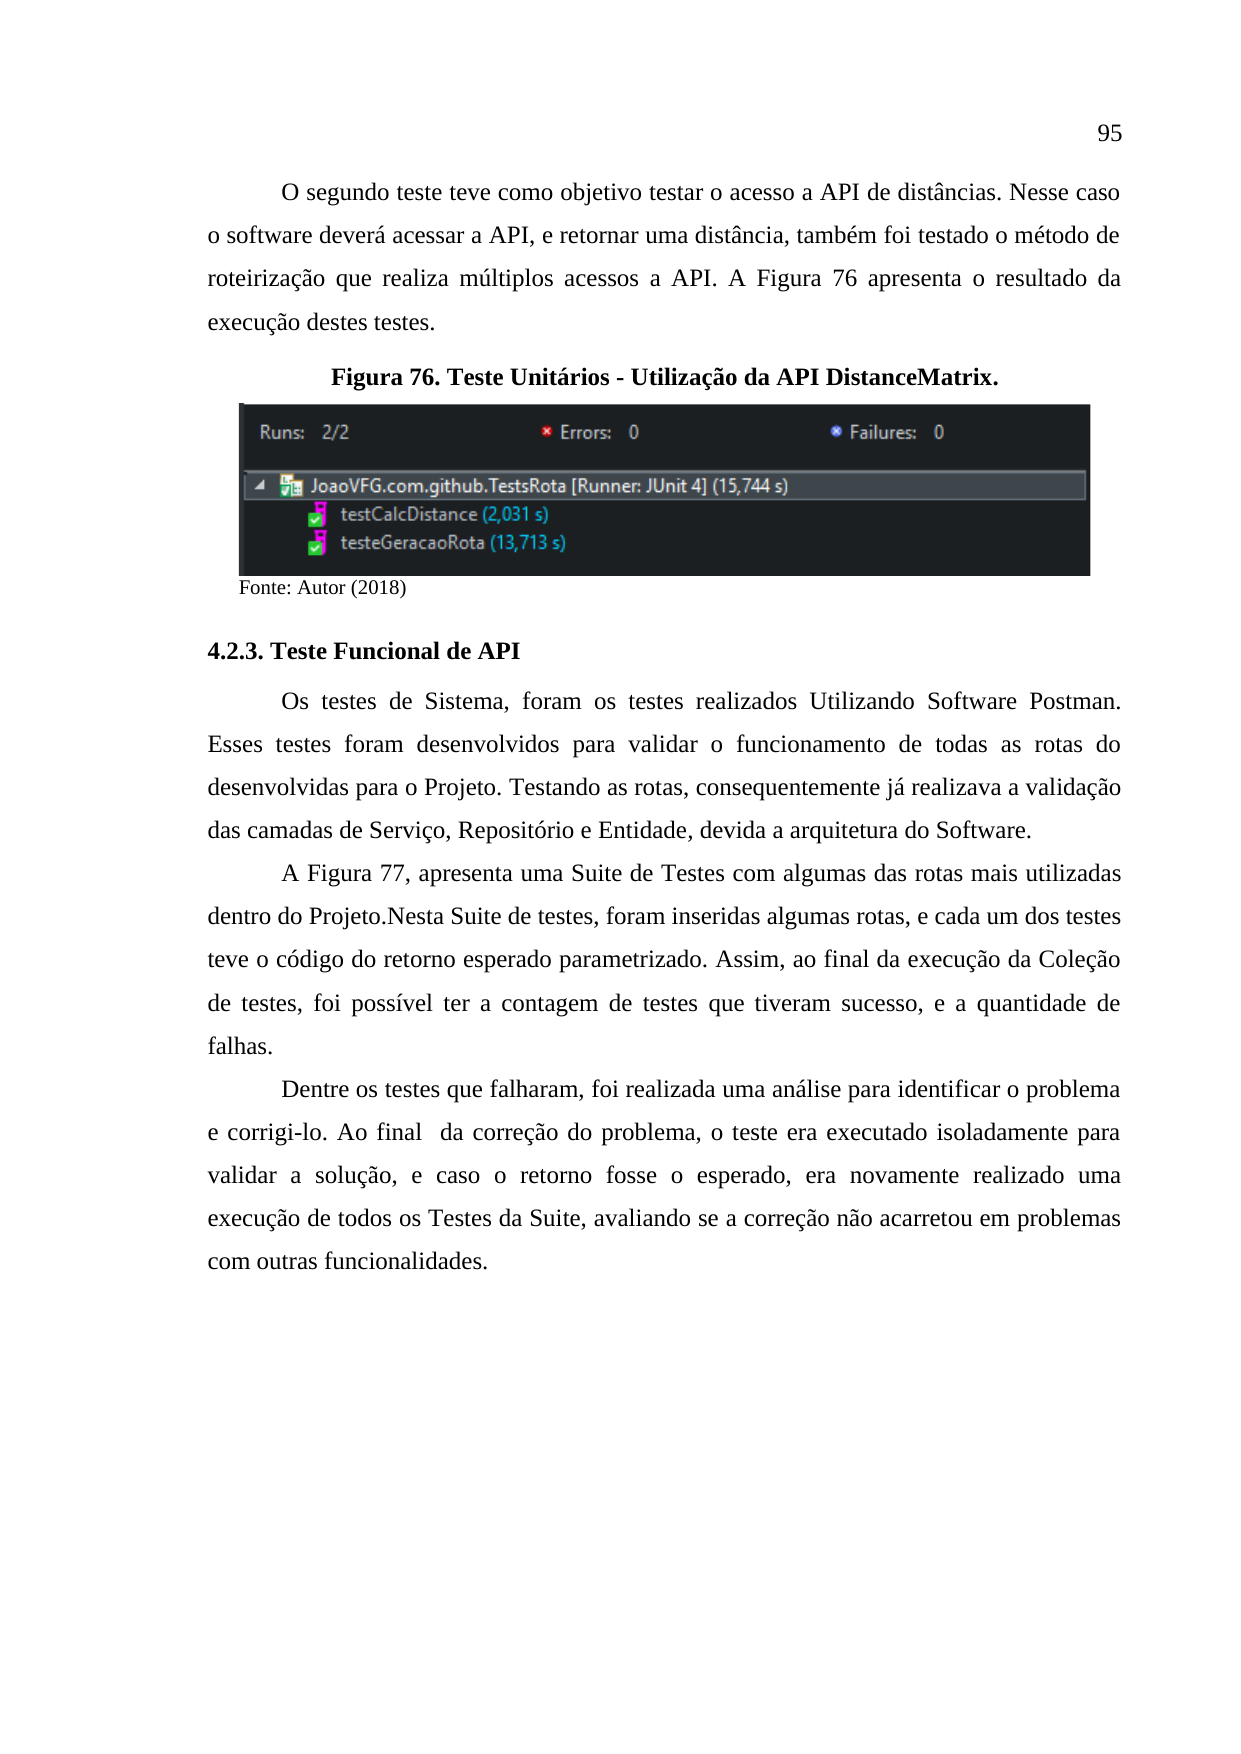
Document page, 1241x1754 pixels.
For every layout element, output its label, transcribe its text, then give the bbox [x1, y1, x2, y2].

text Figura 76. Teste Unitários - Utilização da API DistanceMatrix. [207, 362, 1122, 391]
subtitle Teste Funcional de API [207, 636, 1122, 665]
text A Figura 77, apresenta uma Suite de Testes com algumas das rotas mais utilizadas dentro do Projeto.Nesta Suite de testes, foram inseridas algumas rotas, e cada um dos testes teve o código do retorno esperado parametrizado. Assim, ao final da execução da Coleção de testes, foi possível ter a contagem de testes que tiveram sucesso, e a quantidade de falhas. [207, 858, 1122, 1059]
text O segundo teste teve como objetivo testar o acesso a API de distâncias. Nesse caso o software deverá acessar a API, e retornar uma distância, também foi testado o método de roteirização que realiza múltiplos acessos a API. A Figura 76 apresenta o resultado da execução destes testes. [207, 177, 1122, 335]
picture [238, 403, 1091, 576]
text Os testes de Sistema, foram os testes realizados Utilizando Software Postman. Esses testes foram desenvolvidos para validar o funcionamento de todas as rotas do desenvolvidas para o Projeto. Testando as rotas, consequentemente já realizava a validação das camadas de Serviço, Repositório e Entidade, devida a arquitetura do Software. [207, 686, 1122, 844]
text Fonte: Autor (2018) [207, 575, 1122, 599]
text Dentre os testes que falharam, foi realizada uma análise para identificar o problema e corrigi-lo. Ao final da correção do problema, o teste era executado isoladamente para validar a solução, e caso o retorno fosse o esperado, era novamente realizado uma execução de todos os Testes da Suite, avaliando se a correção não acarretou em problemas com outras funcionalidades. [207, 1074, 1122, 1275]
